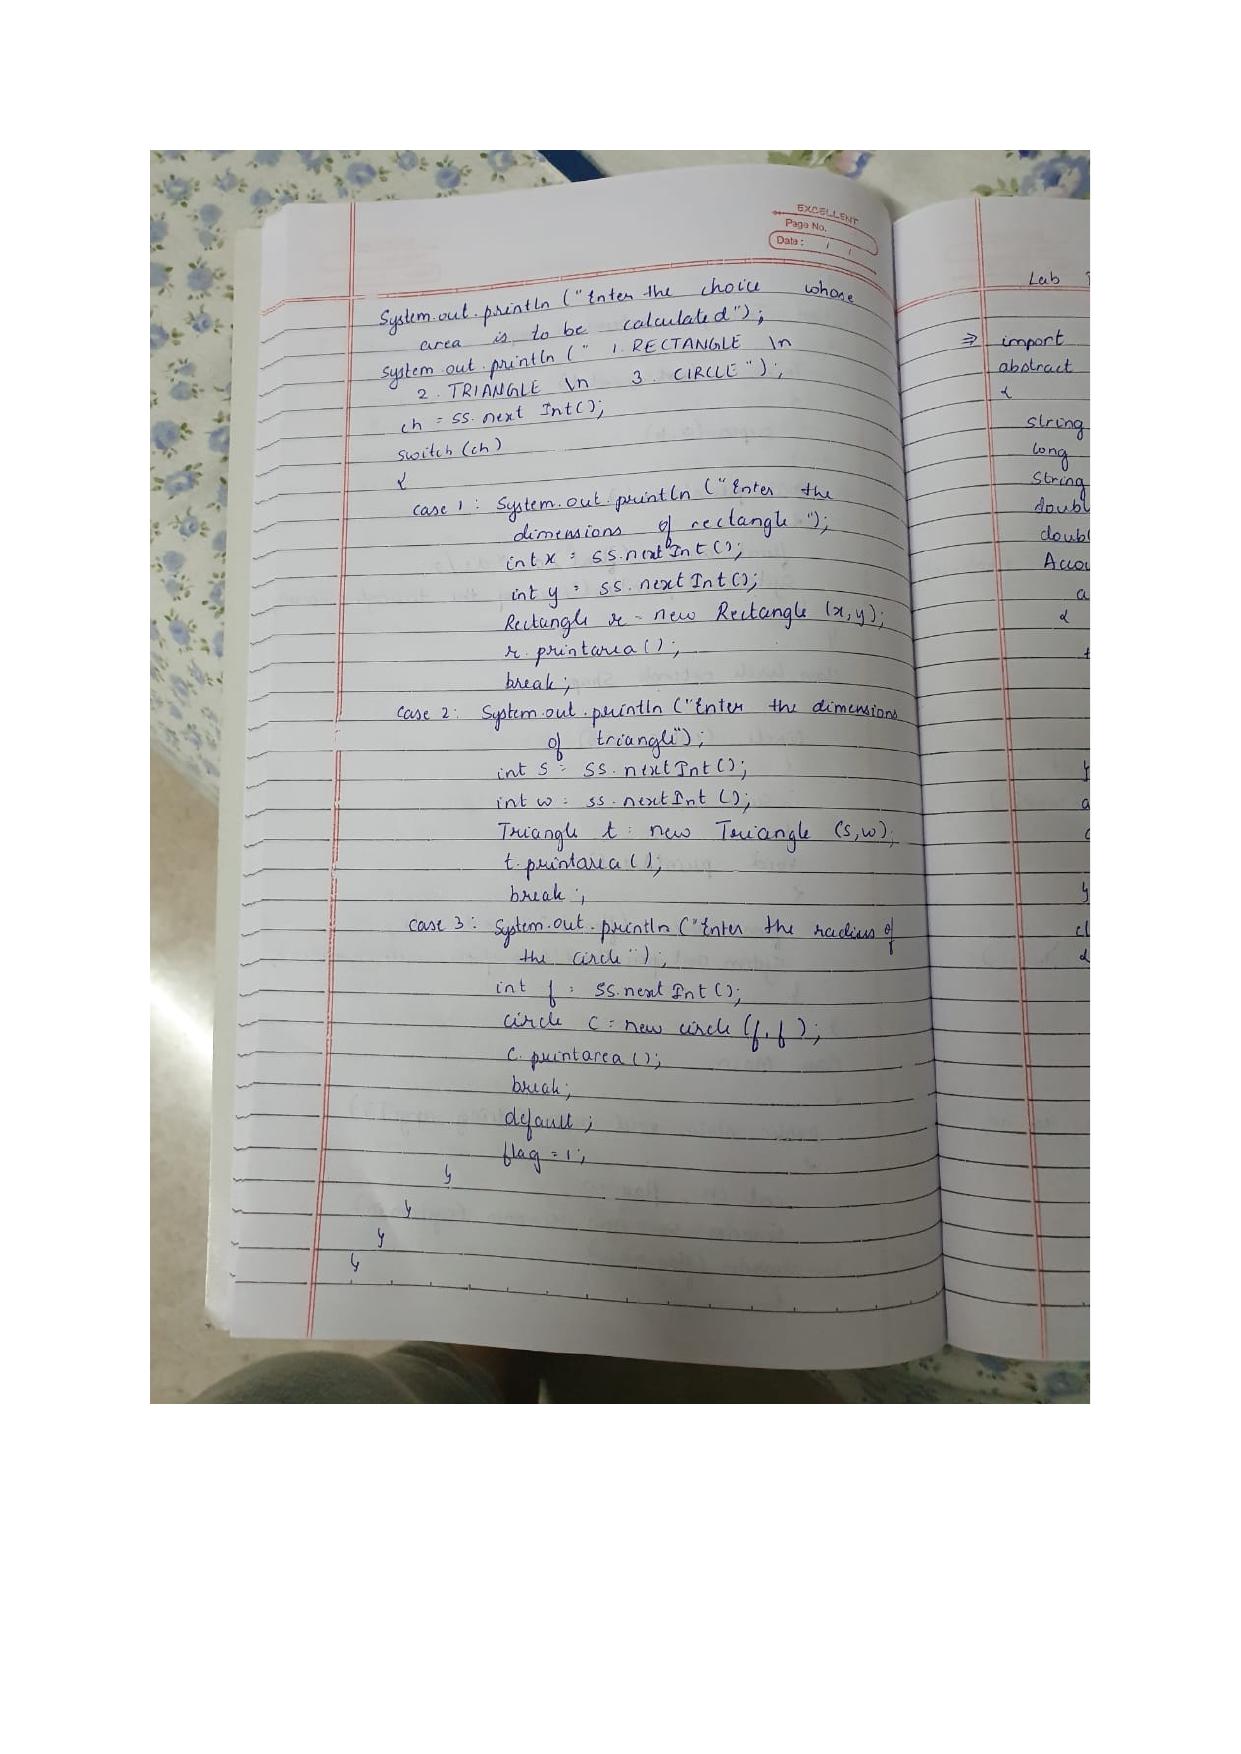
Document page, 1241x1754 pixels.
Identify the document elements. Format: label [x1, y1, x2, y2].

picture [150, 150, 1091, 1404]
